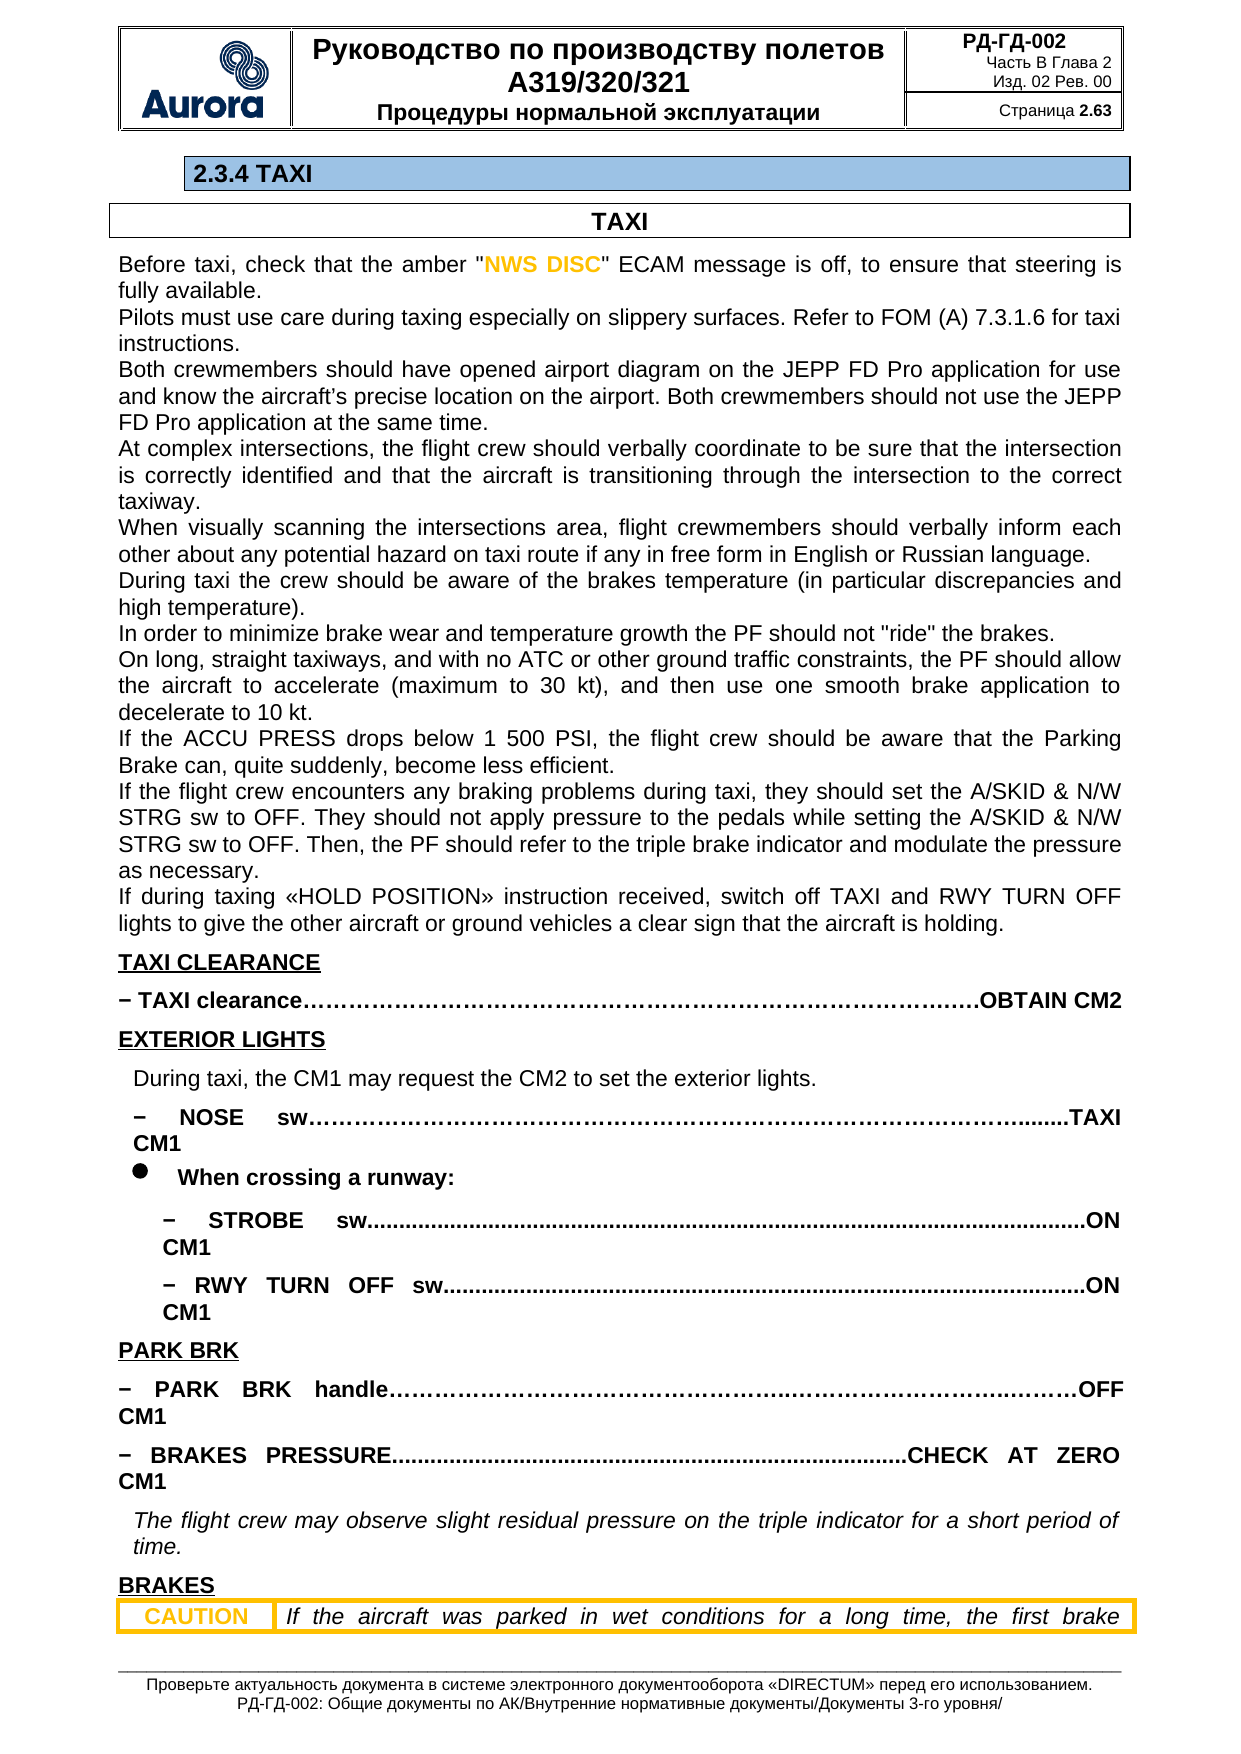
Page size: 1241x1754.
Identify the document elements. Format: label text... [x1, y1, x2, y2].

text At complex intersections, the flight crew should verbally coordinate to be sure that the intersection is correctly identified and that the aircraft is transitioning through the intersection to the correct taxiway. [118, 435, 1122, 514]
text − TAXI clearance………………………………………………………………………….….OBTAIN CM2 [118, 987, 1122, 1014]
text 2.3.4 TAXI [185, 157, 1129, 190]
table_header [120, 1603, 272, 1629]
text On long, straight taxiways, and with no ATC or other ground traffic constraints, the PF should allow the aircraft to accelerate (maximum to 30 kt), and then use one smooth brake application to decelerate to 10 kt. [118, 646, 1122, 725]
text PARK BRK [118, 1337, 1124, 1364]
text If the ACCU PRESS drops below 1 500 PSI, the flight crew should be aware that the Parking Brake can, quite suddenly, become less efficient. [118, 725, 1122, 778]
text If during taxing «HOLD POSITION» instruction received, switch off TAXI and RWY TURN OFF lights to give the other aircraft or ground vehicles a clear sign that the aircraft is holding. [118, 883, 1122, 936]
picture [141, 39, 270, 118]
text When visually scanning the intersections area, flight crewmembers should verbally inform each other about any potential hazard on taxi route if any in free form in English or Russian language. [118, 514, 1122, 567]
text In order to minimize brake wear and temperature growth the PF should not "ride" the brakes. [118, 620, 1122, 646]
text TAXI CLEARANCE [118, 948, 1122, 975]
text − STROBE sw.................................................................................................................ON CM1 [162, 1207, 1121, 1260]
text If the flight crew encounters any braking problems during taxi, they should set the A/SKID & N/W STRG sw to OFF. They should not apply pressure to the pedals while setting the A/SKID & N/W STRG sw to OFF. Then, the PF should refer to the triple brake indicator and modulate the pressure as necessary. [118, 778, 1122, 883]
text − BRAKES PRESSURE.................................................................................CHECK AT ZERO CM1 [118, 1442, 1121, 1494]
text Both crewmembers should have opened airport diagram on the JEPP FD Pro application for use and know the aircraft’s precise location on the airport. Both crewmembers should not use the JEPP FD Pro application at the same time. [118, 356, 1122, 435]
text − RWY TURN OFF sw.....................................................................................................ON CM1 [162, 1272, 1121, 1325]
text − NOSE sw…………………………………………………………………………………........TAXI CM1 [133, 1104, 1121, 1157]
text During taxi, the CM1 may request the CM2 to set the exterior lights. [133, 1065, 1121, 1091]
text − PARK BRK handle……………………………………………..………………………..………OFF CM1 [118, 1376, 1124, 1429]
text BRAKES [118, 1572, 1124, 1598]
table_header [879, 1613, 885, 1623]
text Pilots must use care during taxing especially on slippery surfaces. Refer to FOM (A) 7.3.1.6 for taxi instructions. [118, 303, 1122, 356]
list When crossing a runway: [133, 1157, 1124, 1194]
text The flight crew may observe slight residual pressure on the triple indicator for a short period of time. [133, 1507, 1121, 1559]
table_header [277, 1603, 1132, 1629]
text During taxi the crew should be aware of the brakes temperature (in particular discrepancies and high temperature). [118, 567, 1122, 620]
subtitle TAXI [110, 204, 1129, 237]
text EXTERIOR LIGHTS [118, 1026, 1121, 1053]
text Before taxi, check that the amber "NWS DISC" ECAM message is off, to ensure that steering is fully available. [118, 251, 1122, 303]
